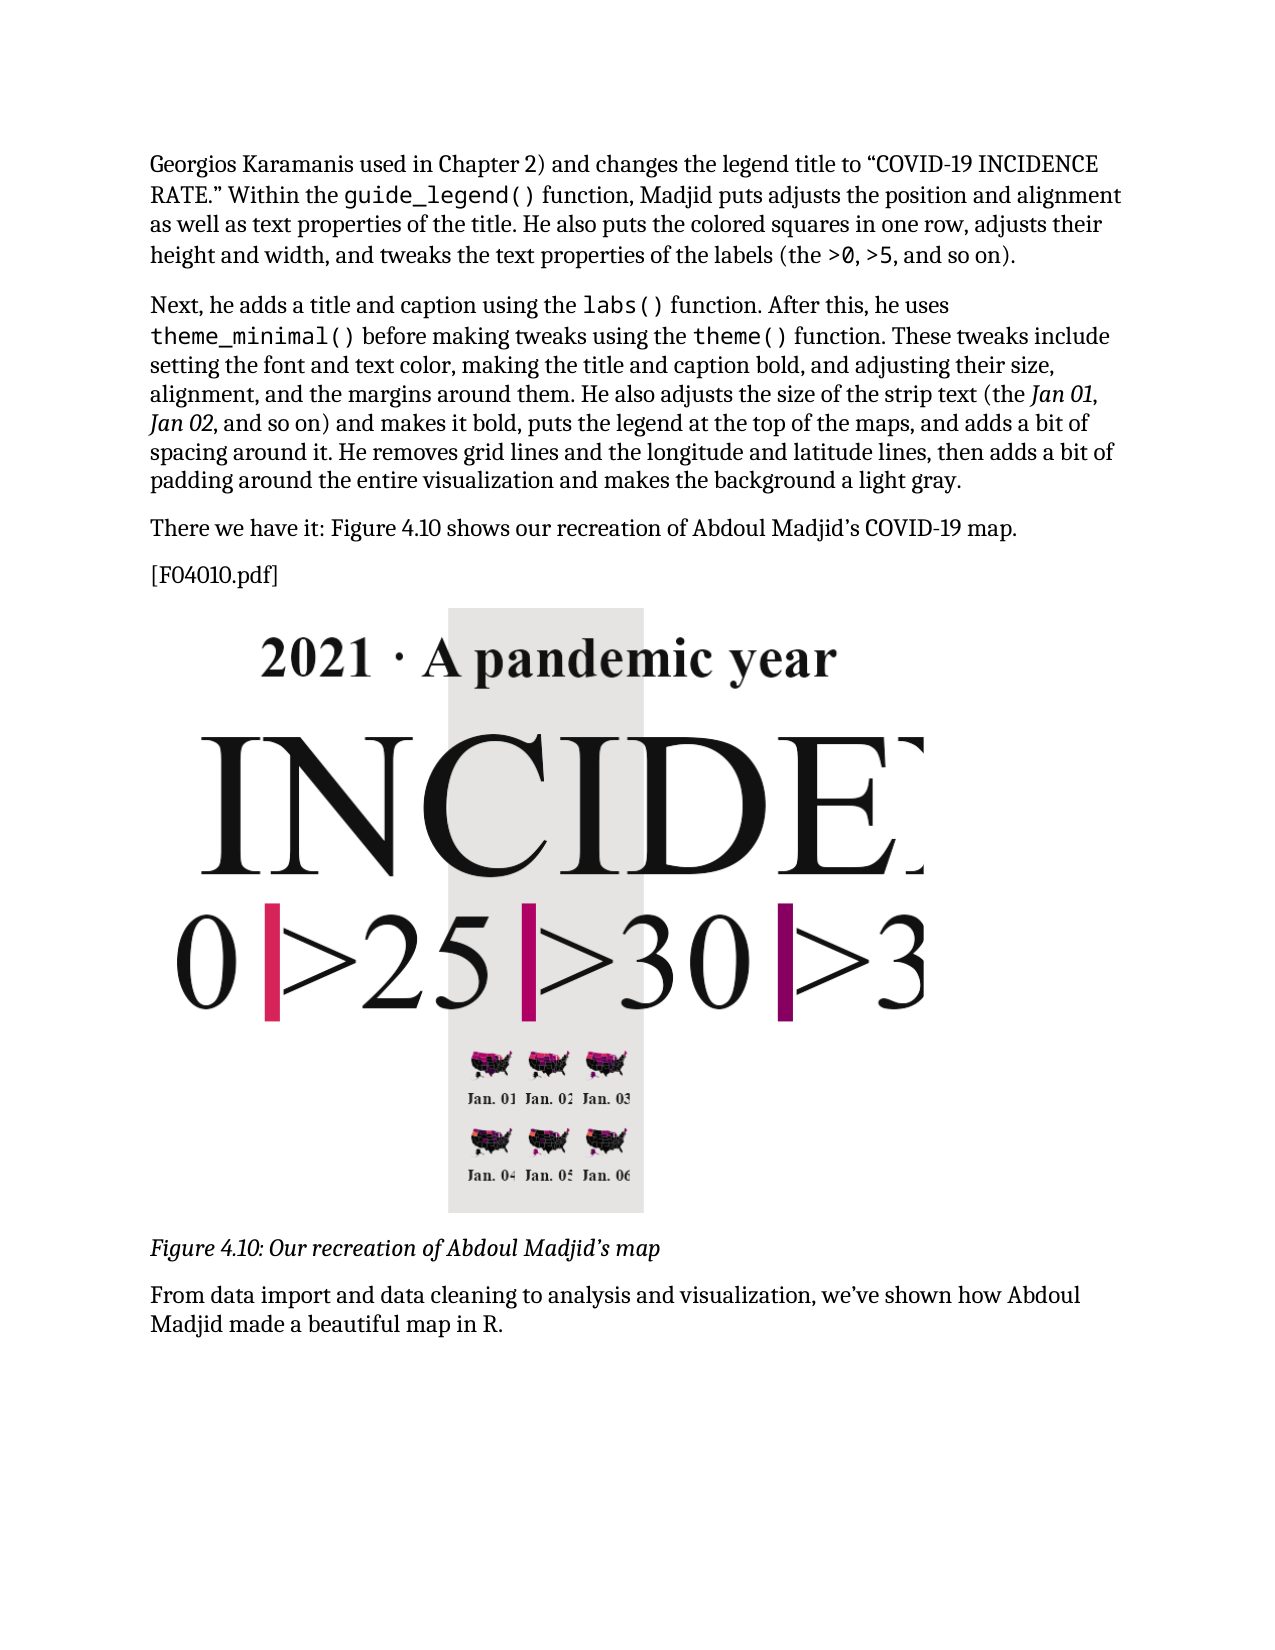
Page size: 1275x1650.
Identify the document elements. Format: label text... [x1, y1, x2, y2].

text Figure 4.10: Our recreation of Abdoul Madjid’s map [150, 1234, 1125, 1262]
text From data import and data cleaning to analysis and visualization, we’ve shown how Abdoul Madjid made a beautiful map in R. [150, 1281, 1125, 1339]
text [150, 150, 1125, 270]
picture [168, 608, 924, 1213]
text Next, he adds a title and caption using the labs() function. After this, he uses theme_minimal() before making tweaks using the theme() function. These tweaks include setting the font and text color, making the title and caption bold, and adjusting their size, alignment, and the margins around them. He also adjusts the size of the strip text (the Jan 01, Jan 02, and so on) and makes it bold, puts the legend at the top of the maps, and adds a bit of spacing around it. He removes grid lines and the longitude and latitude lines, then adds a bit of padding around the entire visualization and makes the background a light gray. [150, 289, 1125, 495]
text [F04010.pdf] [150, 561, 1125, 590]
text There we have it: Figure 4.10 shows our recreation of Abdoul Madjid’s COVID-19 map. [150, 514, 1125, 542]
